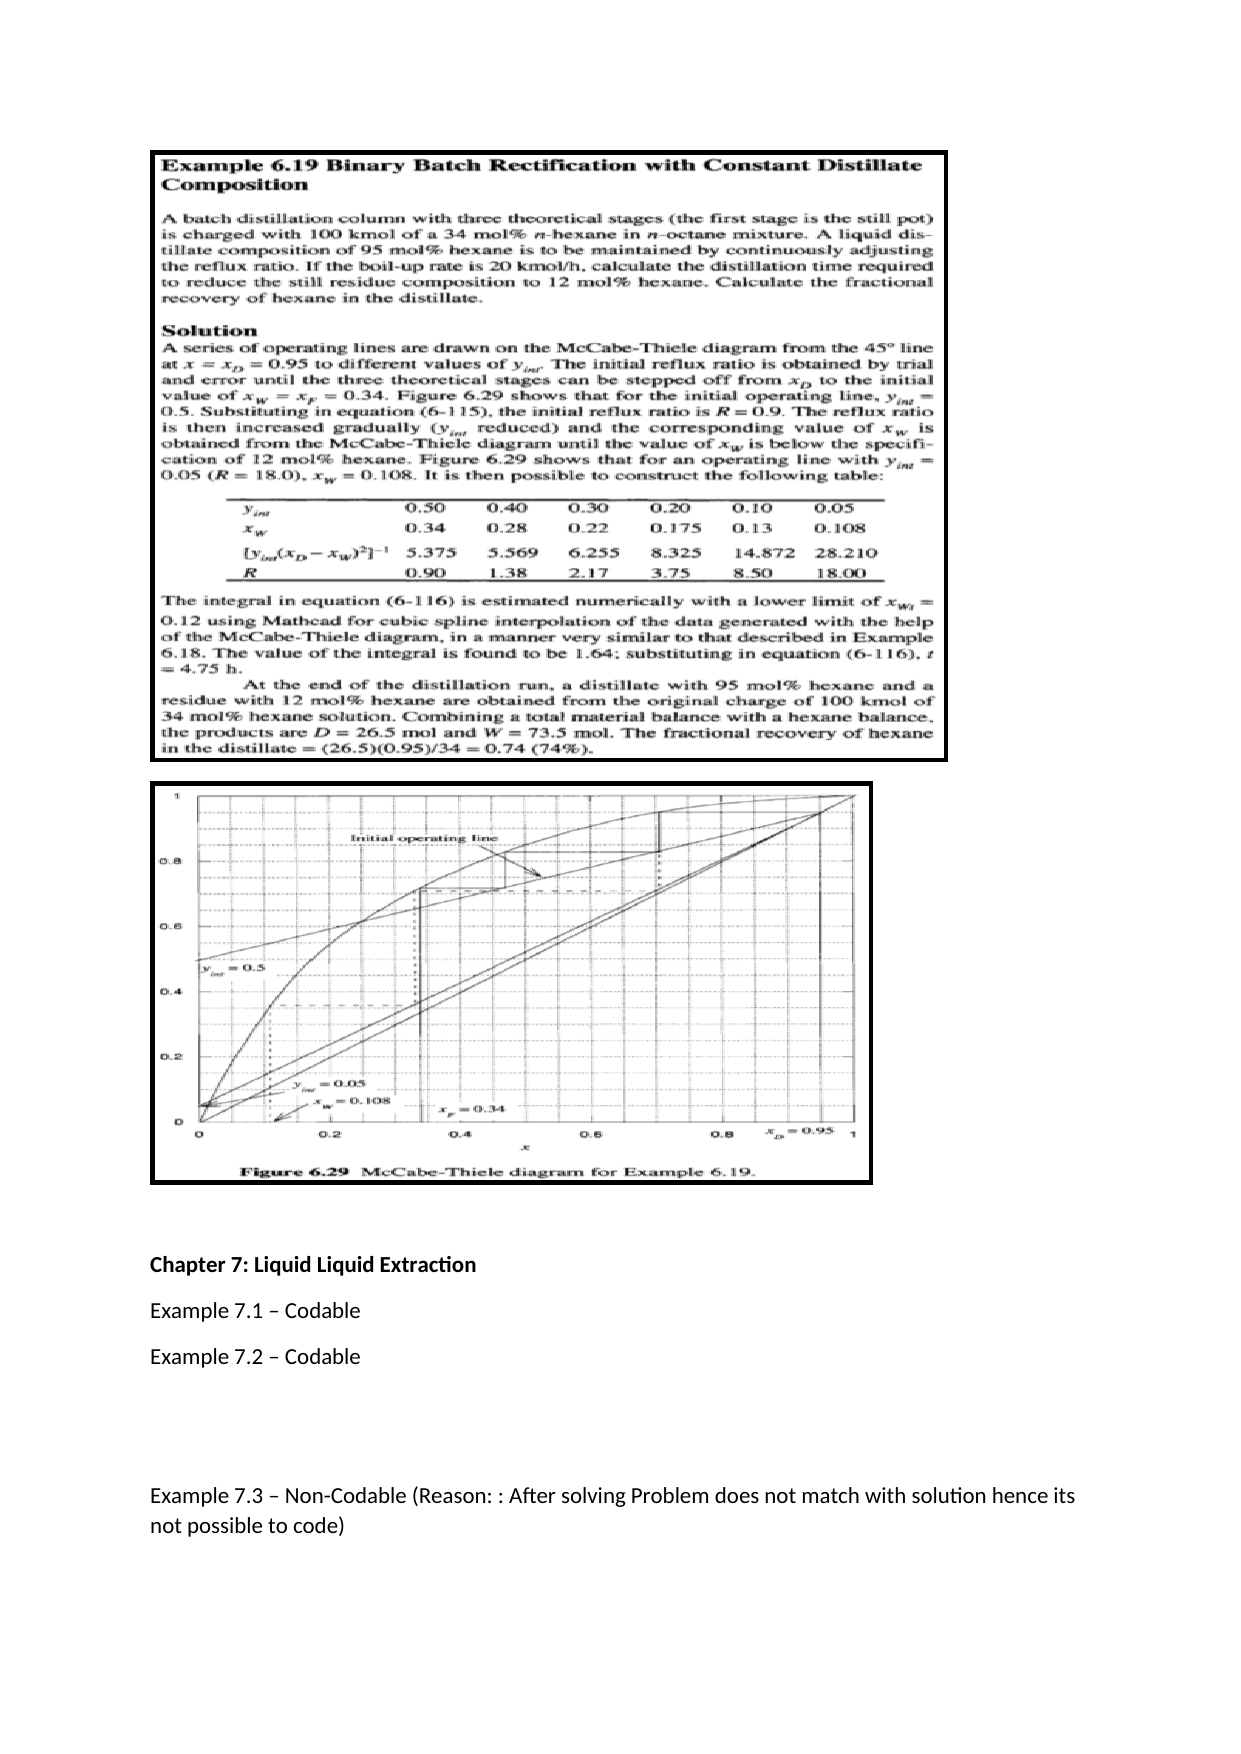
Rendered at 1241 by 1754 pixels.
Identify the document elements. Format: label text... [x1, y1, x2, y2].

text Chapter 7: Liquid Liquid Extraction [150, 1250, 1090, 1278]
picture [155, 155, 944, 758]
text Example 7.1 – Codable [150, 1296, 1090, 1324]
text Example 7.3 – Non-Codable (Reason: : After solving Problem does not match with solution hence its not possible to code) [150, 1481, 1090, 1539]
picture [155, 786, 869, 1180]
text Example 7.2 – Codable [150, 1342, 1090, 1370]
